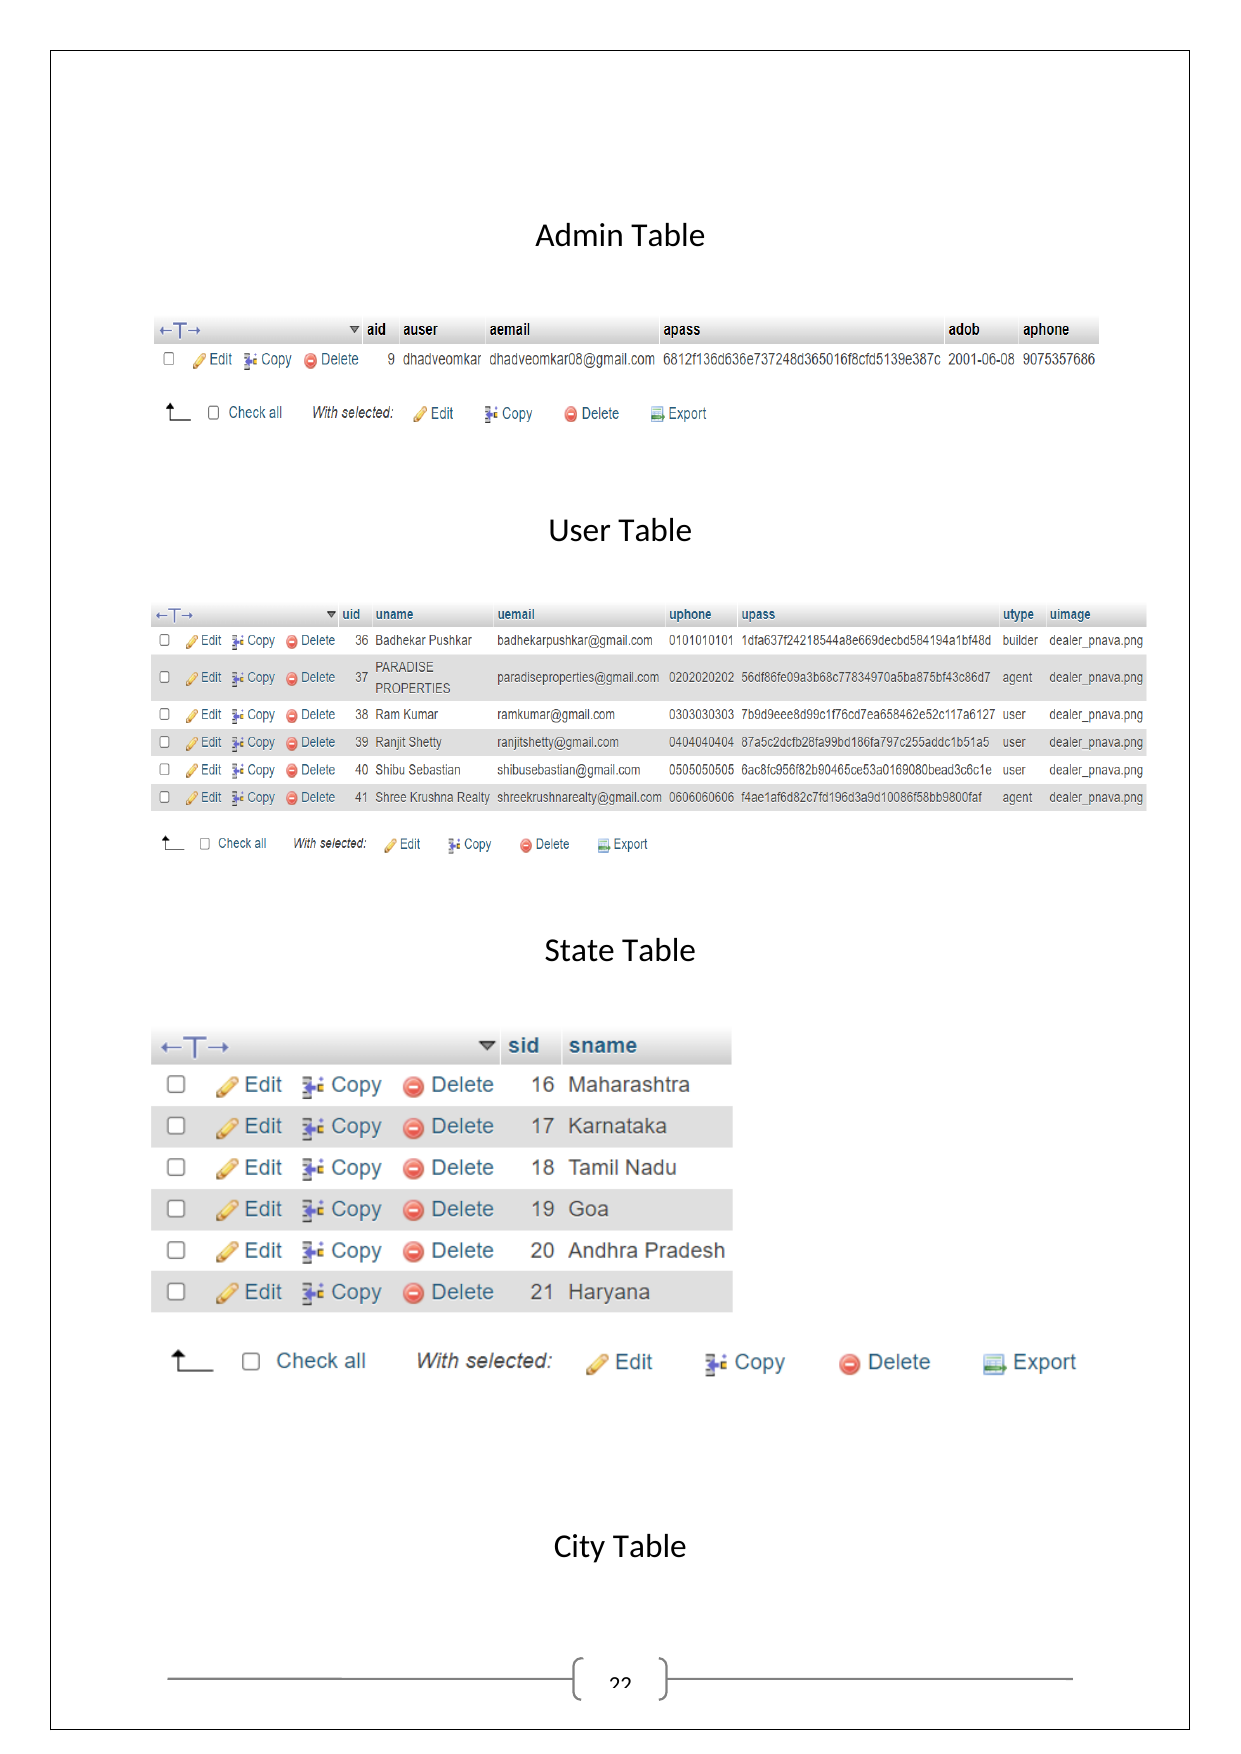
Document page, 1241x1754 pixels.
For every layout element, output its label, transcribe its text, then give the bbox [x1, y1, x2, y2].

text State Table [150, 929, 1090, 970]
picture [150, 602, 1152, 861]
picture [150, 1022, 1091, 1393]
text User Table [150, 509, 1090, 549]
text City Table [150, 1525, 1090, 1566]
text Admin Table [150, 214, 1090, 255]
picture [150, 307, 1119, 441]
